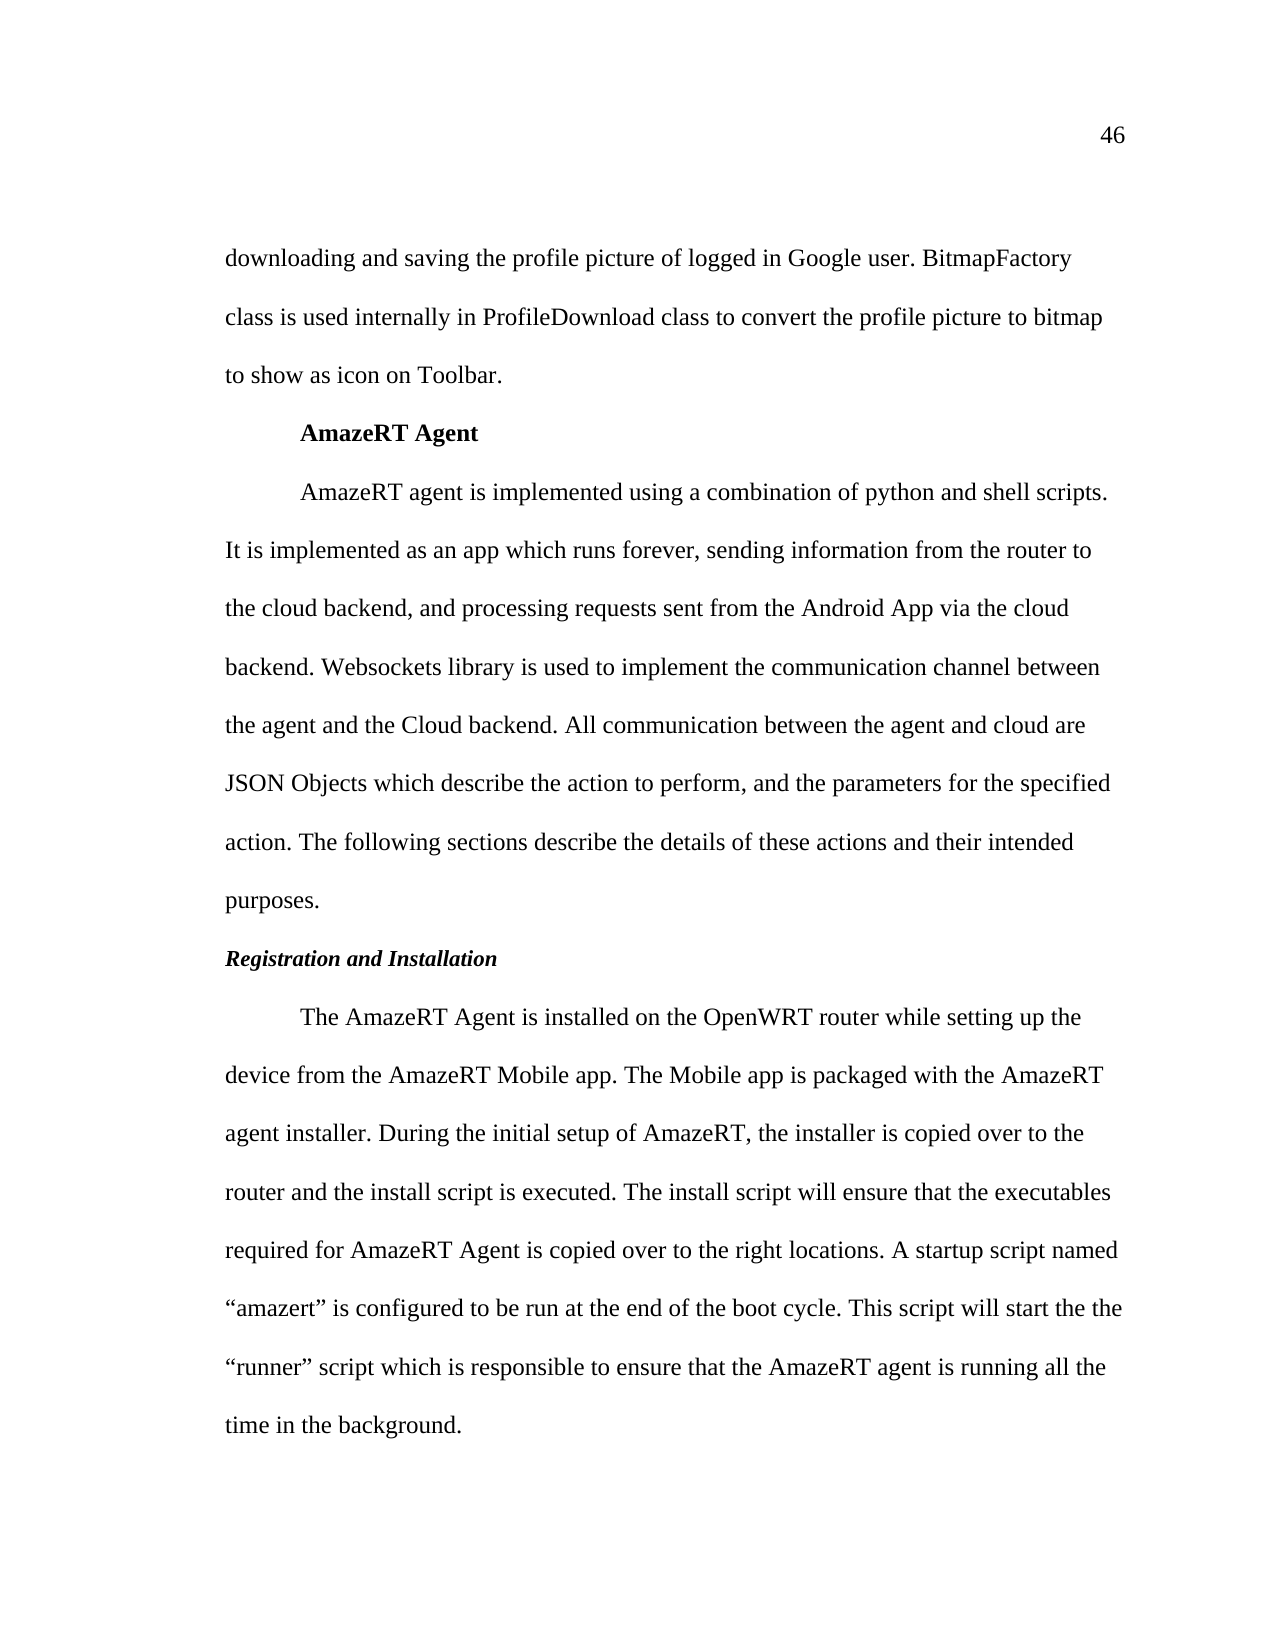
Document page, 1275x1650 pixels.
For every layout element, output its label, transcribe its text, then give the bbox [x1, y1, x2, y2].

subtitle AmazeRT Agent [225, 395, 1125, 453]
subtitle Registration and Installation [225, 920, 1125, 978]
text The AmazeRT Agent is installed on the OpenWRT router while setting up the device from the AmazeRT Mobile app. The Mobile app is packaged with the AmazeRT agent installer. During the initial setup of AmazeRT, the installer is copied over to the router and the install script is executed. The install script will ensure that the executables required for AmazeRT Agent is copied over to the right locations. A startup script named “amazert” is configured to be run at the end of the boot cycle. This script will start the the “runner” script which is responsible to ensure that the AmazeRT agent is running all the time in the background. [225, 978, 1125, 1445]
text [225, 220, 1125, 395]
text AmazeRT agent is implemented using a combination of python and shell scripts. It is implemented as an app which runs forever, sending information from the router to the cloud backend, and processing requests sent from the Android App via the cloud backend. Websockets library is used to implement the communication channel between the agent and the Cloud backend. All communication between the agent and cloud are JSON Objects which describe the action to perform, and the parameters for the specified action. The following sections describe the details of these actions and their intended purposes. [225, 453, 1125, 920]
